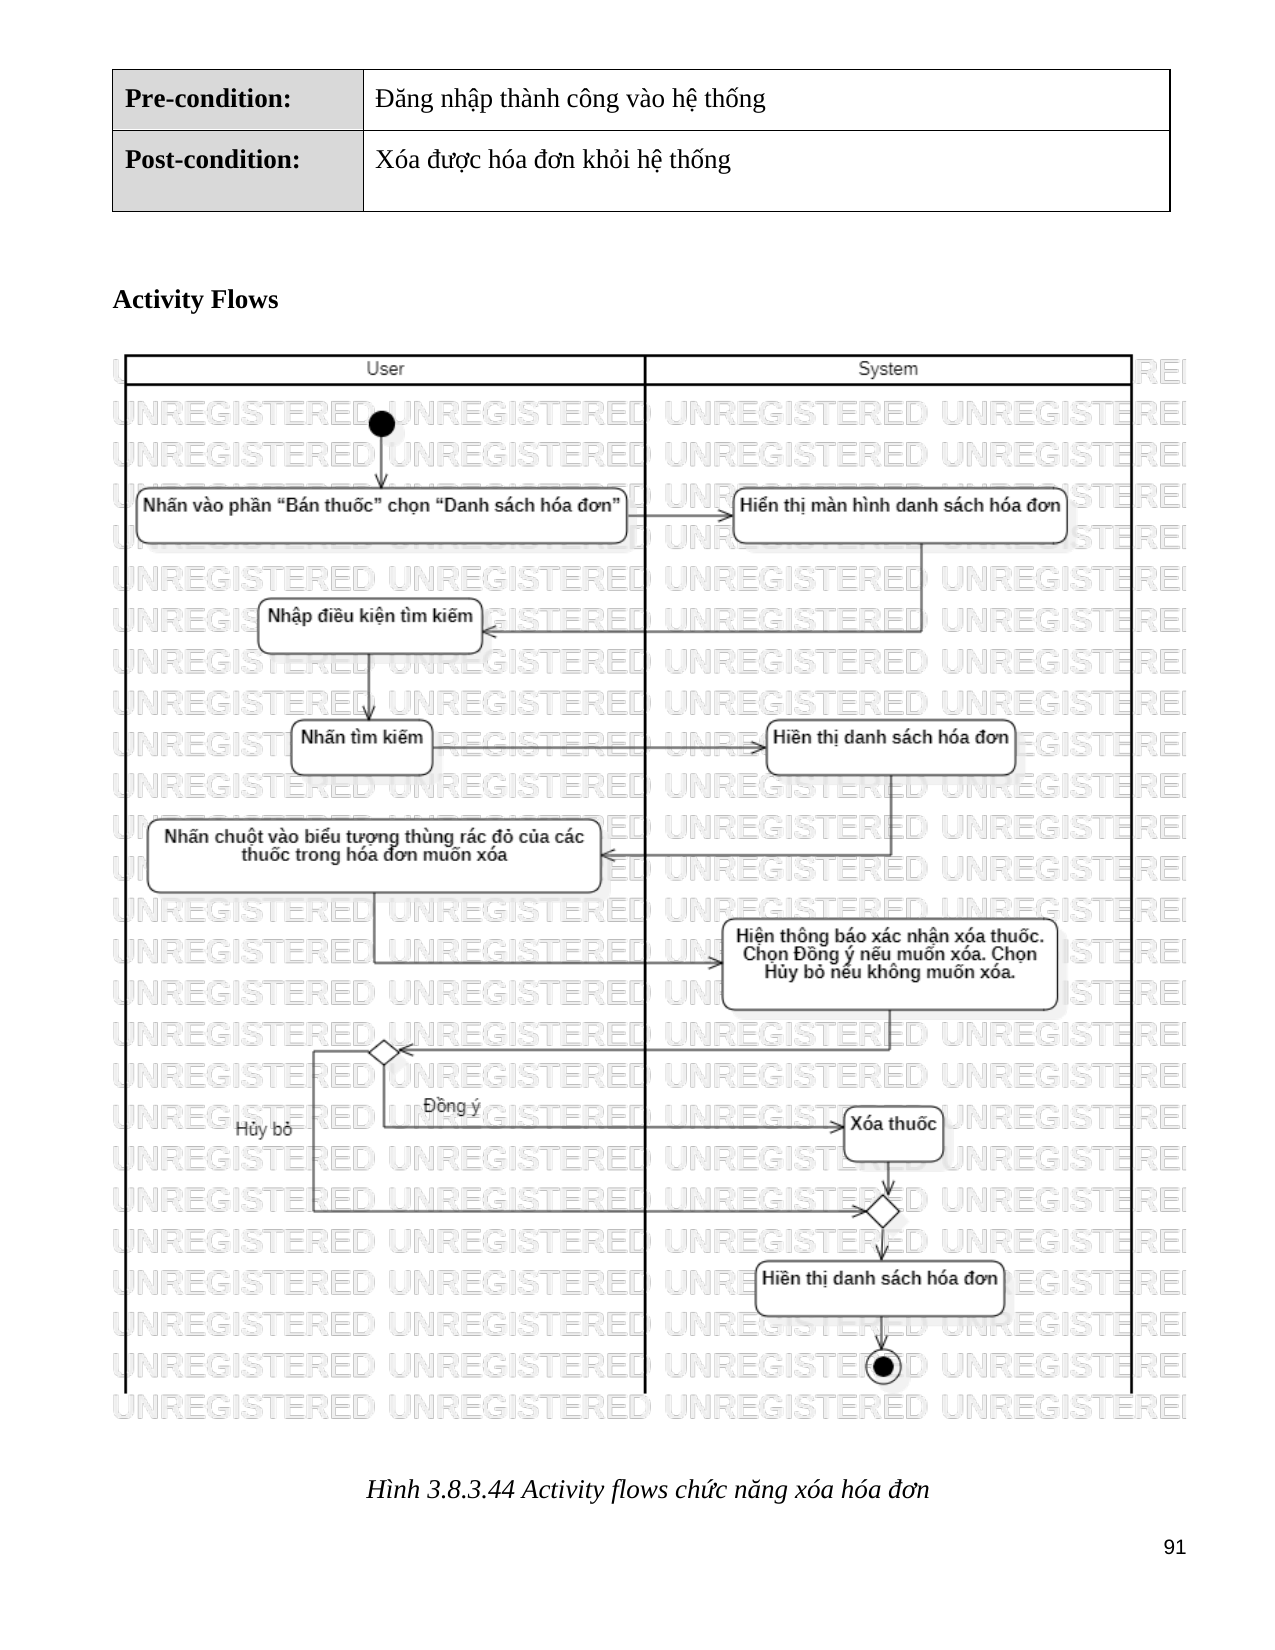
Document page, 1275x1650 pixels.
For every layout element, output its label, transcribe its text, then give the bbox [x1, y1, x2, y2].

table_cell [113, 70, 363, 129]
picture [112, 342, 1187, 1449]
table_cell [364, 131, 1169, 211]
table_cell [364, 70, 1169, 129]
text Activity Flows [112, 283, 1186, 315]
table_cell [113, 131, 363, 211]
